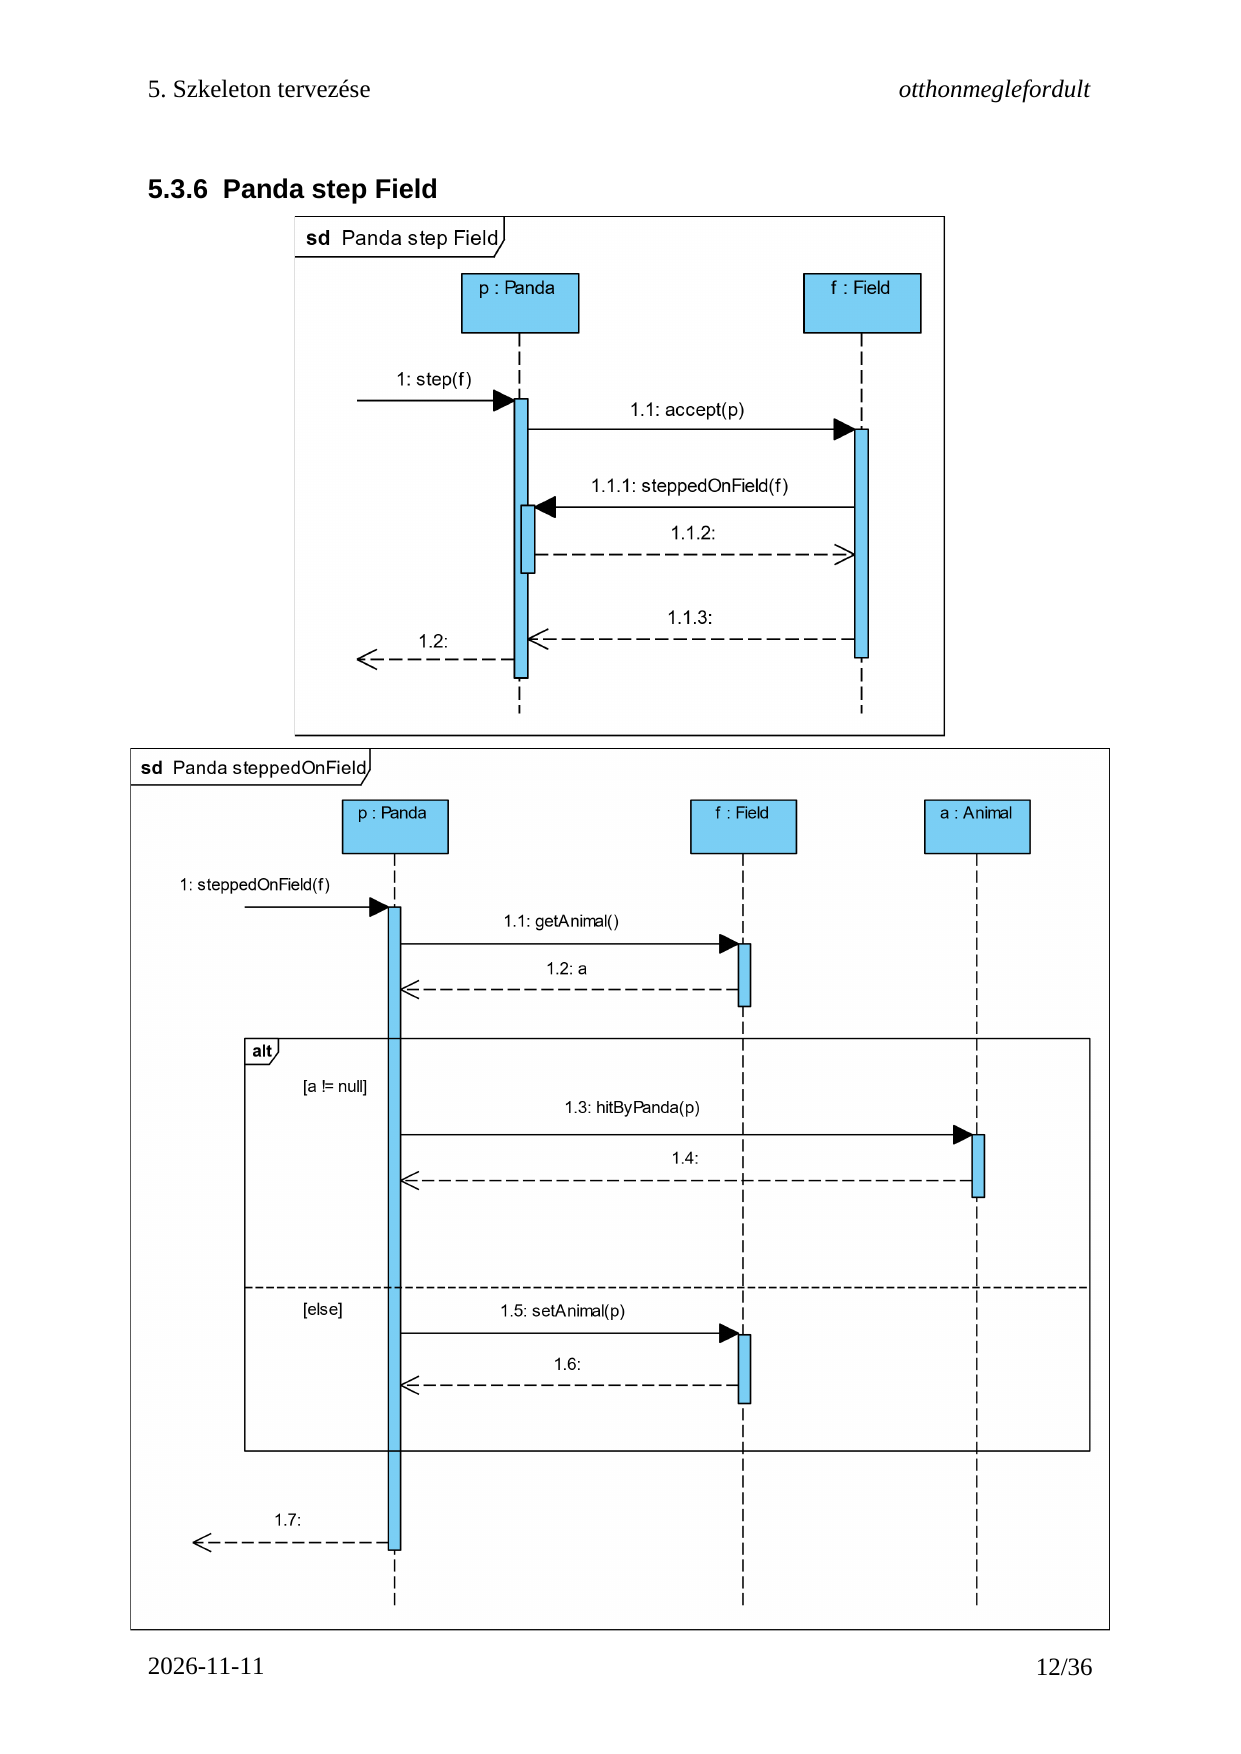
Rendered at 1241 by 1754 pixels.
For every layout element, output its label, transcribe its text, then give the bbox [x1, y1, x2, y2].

picture [294, 216, 946, 737]
subtitle Panda step Field [148, 173, 1093, 204]
picture [130, 748, 1110, 1631]
